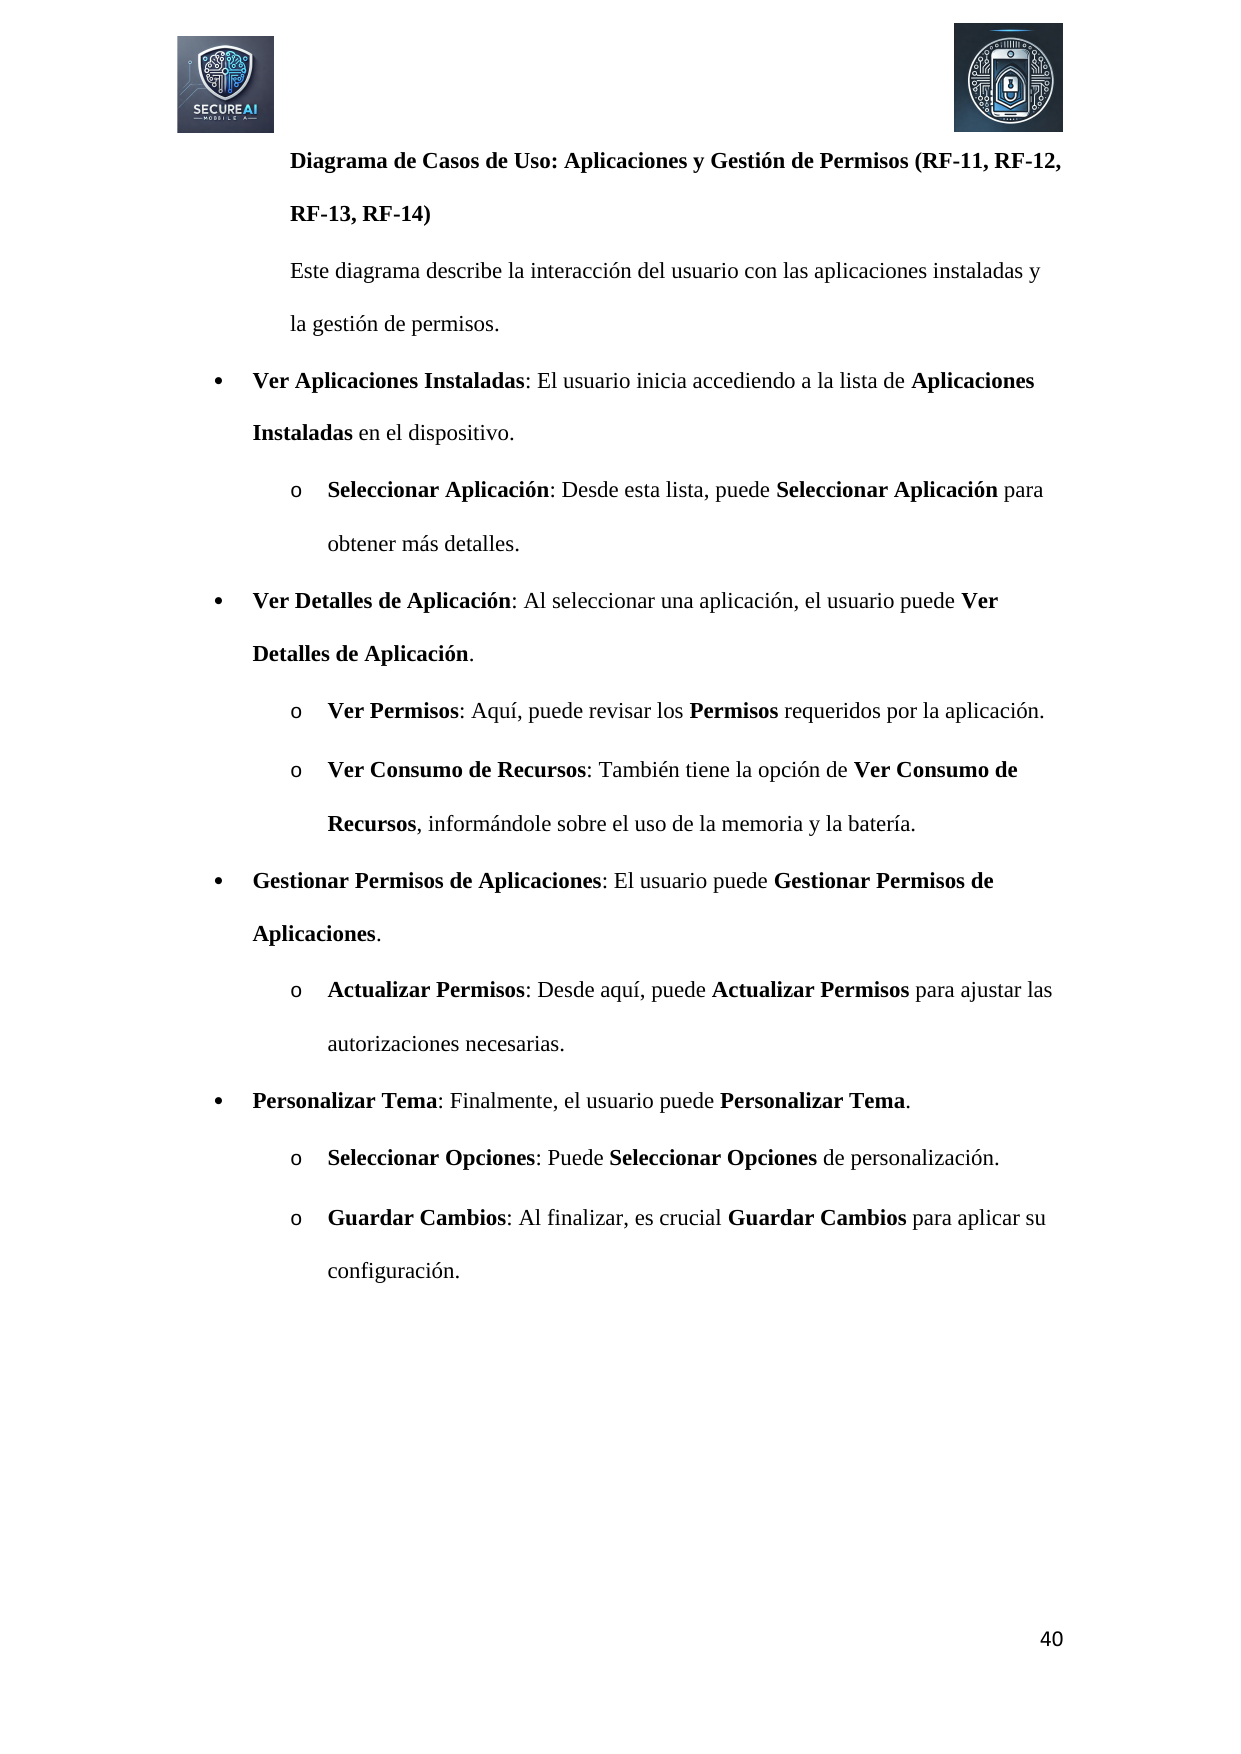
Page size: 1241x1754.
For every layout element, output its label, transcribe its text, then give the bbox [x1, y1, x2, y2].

text Este diagrama describe la interacción del usuario con las aplicaciones instaladas y la gestión de permisos. [290, 257, 1063, 336]
list Personalizar Tema: Finalmente, el usuario puede Personalizar Tema. [215, 1087, 1063, 1114]
list Seleccionar Aplicación: Desde esta lista, puede Seleccionar Aplicación para obtener más detalles. [290, 476, 1063, 557]
text Diagrama de Casos de Uso: Aplicaciones y Gestión de Permisos (RF-11, RF-12, RF-13, RF-14) [290, 148, 1063, 227]
list Gestionar Permisos de Aplicaciones: El usuario puede Gestionar Permisos de Aplicaciones. [215, 867, 1063, 946]
list Ver Detalles de Aplicación: Al seleccionar una aplicación, el usuario puede Ver Detalles de Aplicación. [215, 587, 1063, 666]
list Actualizar Permisos: Desde aquí, puede Actualizar Permisos para ajustar las autorizaciones necesarias. [290, 977, 1063, 1057]
picture [954, 23, 1063, 132]
picture [177, 36, 274, 133]
list Seleccionar Opciones: Puede Seleccionar Opciones de personalización. [290, 1144, 1063, 1172]
list Ver Aplicaciones Instaladas: El usuario inicia accediendo a la lista de Aplicaciones Instaladas en el dispositivo. [215, 367, 1063, 446]
list Ver Consumo de Recursos: También tiene la opción de Ver Consumo de Recursos, informándole sobre el uso de la memoria y la batería. [290, 756, 1063, 836]
list Ver Permisos: Aquí, puede revisar los Permisos requeridos por la aplicación. [290, 697, 1063, 724]
list Guardar Cambios: Al finalizar, es crucial Guardar Cambios para aplicar su configuración. [290, 1204, 1063, 1284]
